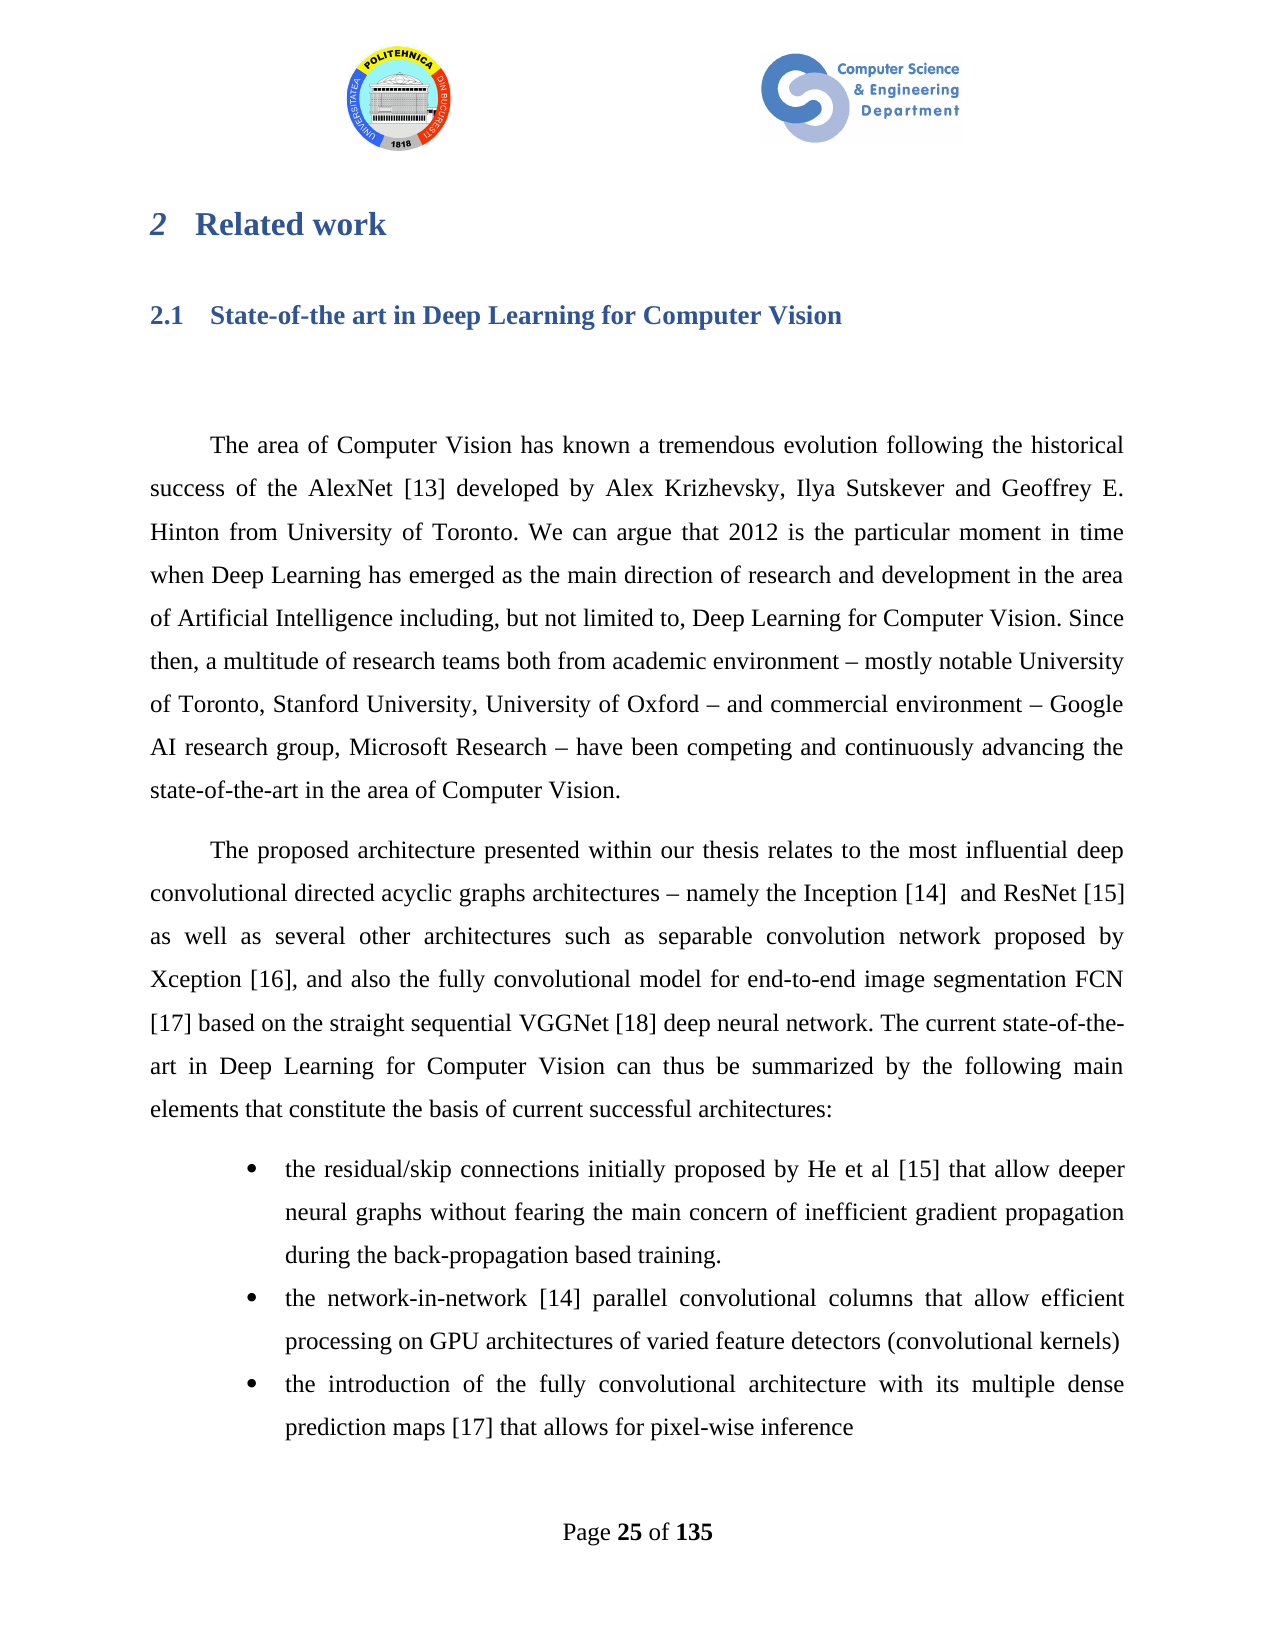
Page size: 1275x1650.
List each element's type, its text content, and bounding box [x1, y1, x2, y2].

list the residual/skip connections initially proposed by He et al that allow deeper neural graphs without fearing the main concern of inefficient gradient propagation during the back-propagation based training. [247, 1154, 1125, 1269]
list the introduction of the fully convolutional architecture with its multiple dense prediction maps that allows for pixel-wise inference [247, 1369, 1125, 1441]
text The area of Computer Vision has known a tremendous evolution following the historical success of the AlexNet developed by Alex Krizhevsky, Ilya Sutskever and Geoffrey E. Hinton from University of Toronto. We can argue that 2012 is the particular moment in time when Deep Learning has emerged as the main direction of research and development in the area of Artificial Intelligence including, but not limited to, Deep Learning for Computer Vision. Since then, a multitude of research teams both from academic environment – mostly notable University of Toronto, Stanford University, University of Oxford – and commercial environment – Google AI research group, Microsoft Research – have been competing and continuously advancing the state-of-the-art in the area of Computer Vision. [150, 430, 1125, 804]
list the network-in-network parallel convolutional columns that allow efficient processing on GPU architectures of varied feature detectors (convolutional kernels) [247, 1283, 1125, 1355]
subtitle State-of-the art in Deep Learning for Computer Vision [150, 299, 1125, 330]
picture [346, 46, 451, 151]
subtitle Related work [150, 204, 1125, 242]
text The proposed architecture presented within our thesis relates to the most influential deep convolutional directed acyclic graphs architectures – namely the Inception and ResNet as well as several other architectures such as separable convolution network proposed by Xception, and also the fully convolutional model for end-to-end image segmentation FCN based on the straight sequential VGGNet deep neural network. The current state-of-the-art in Deep Learning for Computer Vision can thus be summarized by the following main elements that constitute the basis of current successful architectures: [150, 835, 1125, 1123]
picture [760, 53, 963, 144]
